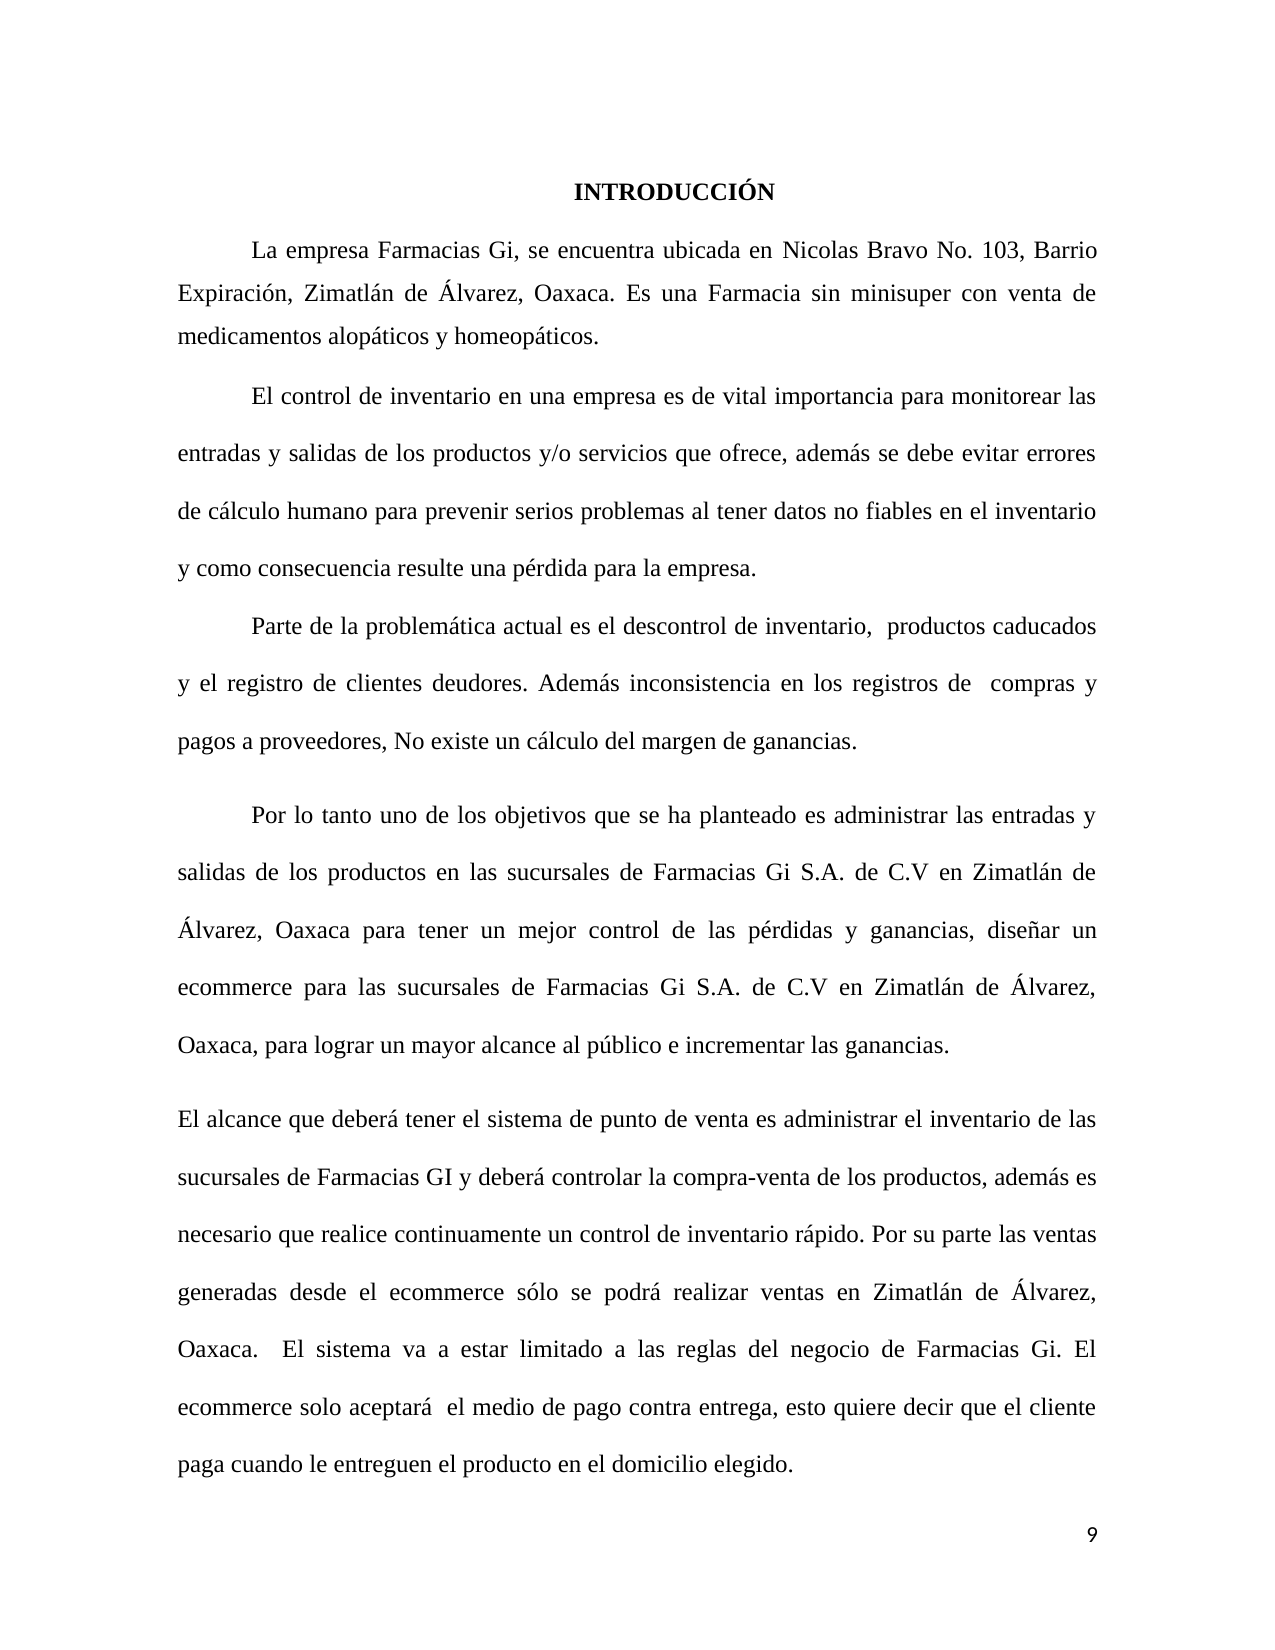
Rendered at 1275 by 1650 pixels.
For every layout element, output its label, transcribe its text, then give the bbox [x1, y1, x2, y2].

text Por lo tanto uno de los objetivos que se ha planteado es administrar las entradas y salidas de los productos en las sucursales de Farmacias Gi S.A. de C.V en Zimatlán de Álvarez, Oaxaca para tener un mejor control de las pérdidas y ganancias, diseñar un ecommerce para las sucursales de Farmacias Gi S.A. de C.V en Zimatlán de Álvarez, Oaxaca, para lograr un mayor alcance al público e incrementar las ganancias. [177, 800, 1098, 1059]
text El control de inventario en una empresa es de vital importancia para monitorear las entradas y salidas de los productos y/o servicios que ofrece, además se debe evitar errores de cálculo humano para prevenir serios problemas al tener datos no fiables en el inventario y como consecuencia resulte una pérdida para la empresa. [177, 381, 1098, 582]
text El alcance que deberá tener el sistema de punto de venta es administrar el inventario de las sucursales de Farmacias GI y deberá controlar la compra-venta de los productos, además es necesario que realice continuamente un control de inventario rápido. Por su parte las ventas generadas desde el ecommerce sólo se podrá realizar ventas en Zimatlán de Álvarez, Oaxaca. El sistema va a estar limitado a las reglas del negocio de Farmacias Gi. El ecommerce solo aceptará el medio de pago contra entrega, esto quiere decir que el cliente paga cuando le entreguen el producto en el domicilio elegido. [177, 1104, 1098, 1478]
subtitle INTRODUCCIÓN [177, 177, 1098, 206]
text La empresa Farmacias Gi, se encuentra ubicada en Nicolas Bravo No. 103, Barrio Expiración, Zimatlán de Álvarez, Oaxaca. Es una Farmacia sin minisuper con venta de medicamentos alopáticos y homeopáticos. [177, 235, 1098, 350]
text Parte de la problemática actual es el descontrol de inventario, productos caducados y el registro de clientes deudores. Además inconsistencia en los registros de compras y pagos a proveedores, No existe un cálculo del margen de ganancias. [177, 611, 1098, 754]
